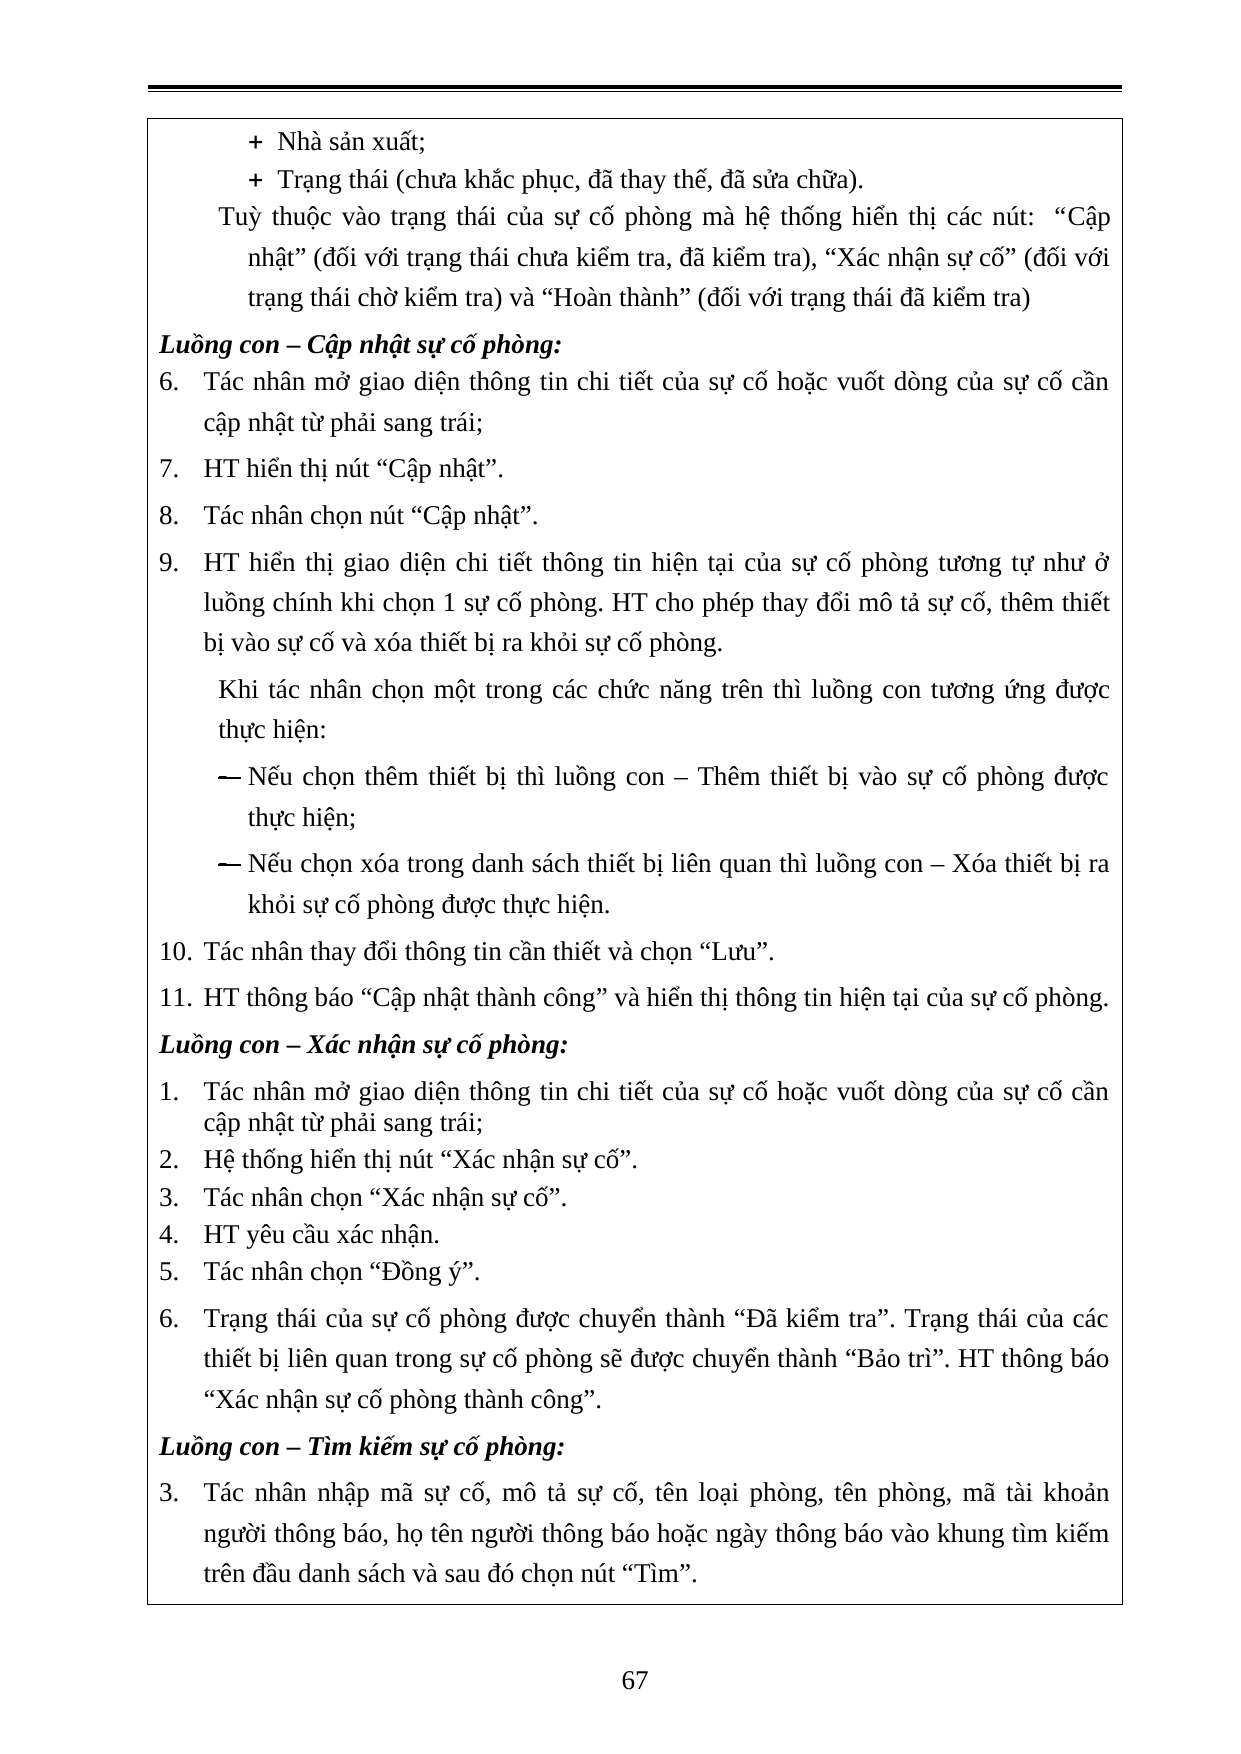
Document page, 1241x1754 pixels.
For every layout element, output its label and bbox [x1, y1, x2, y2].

table_cell [148, 119, 1122, 1604]
